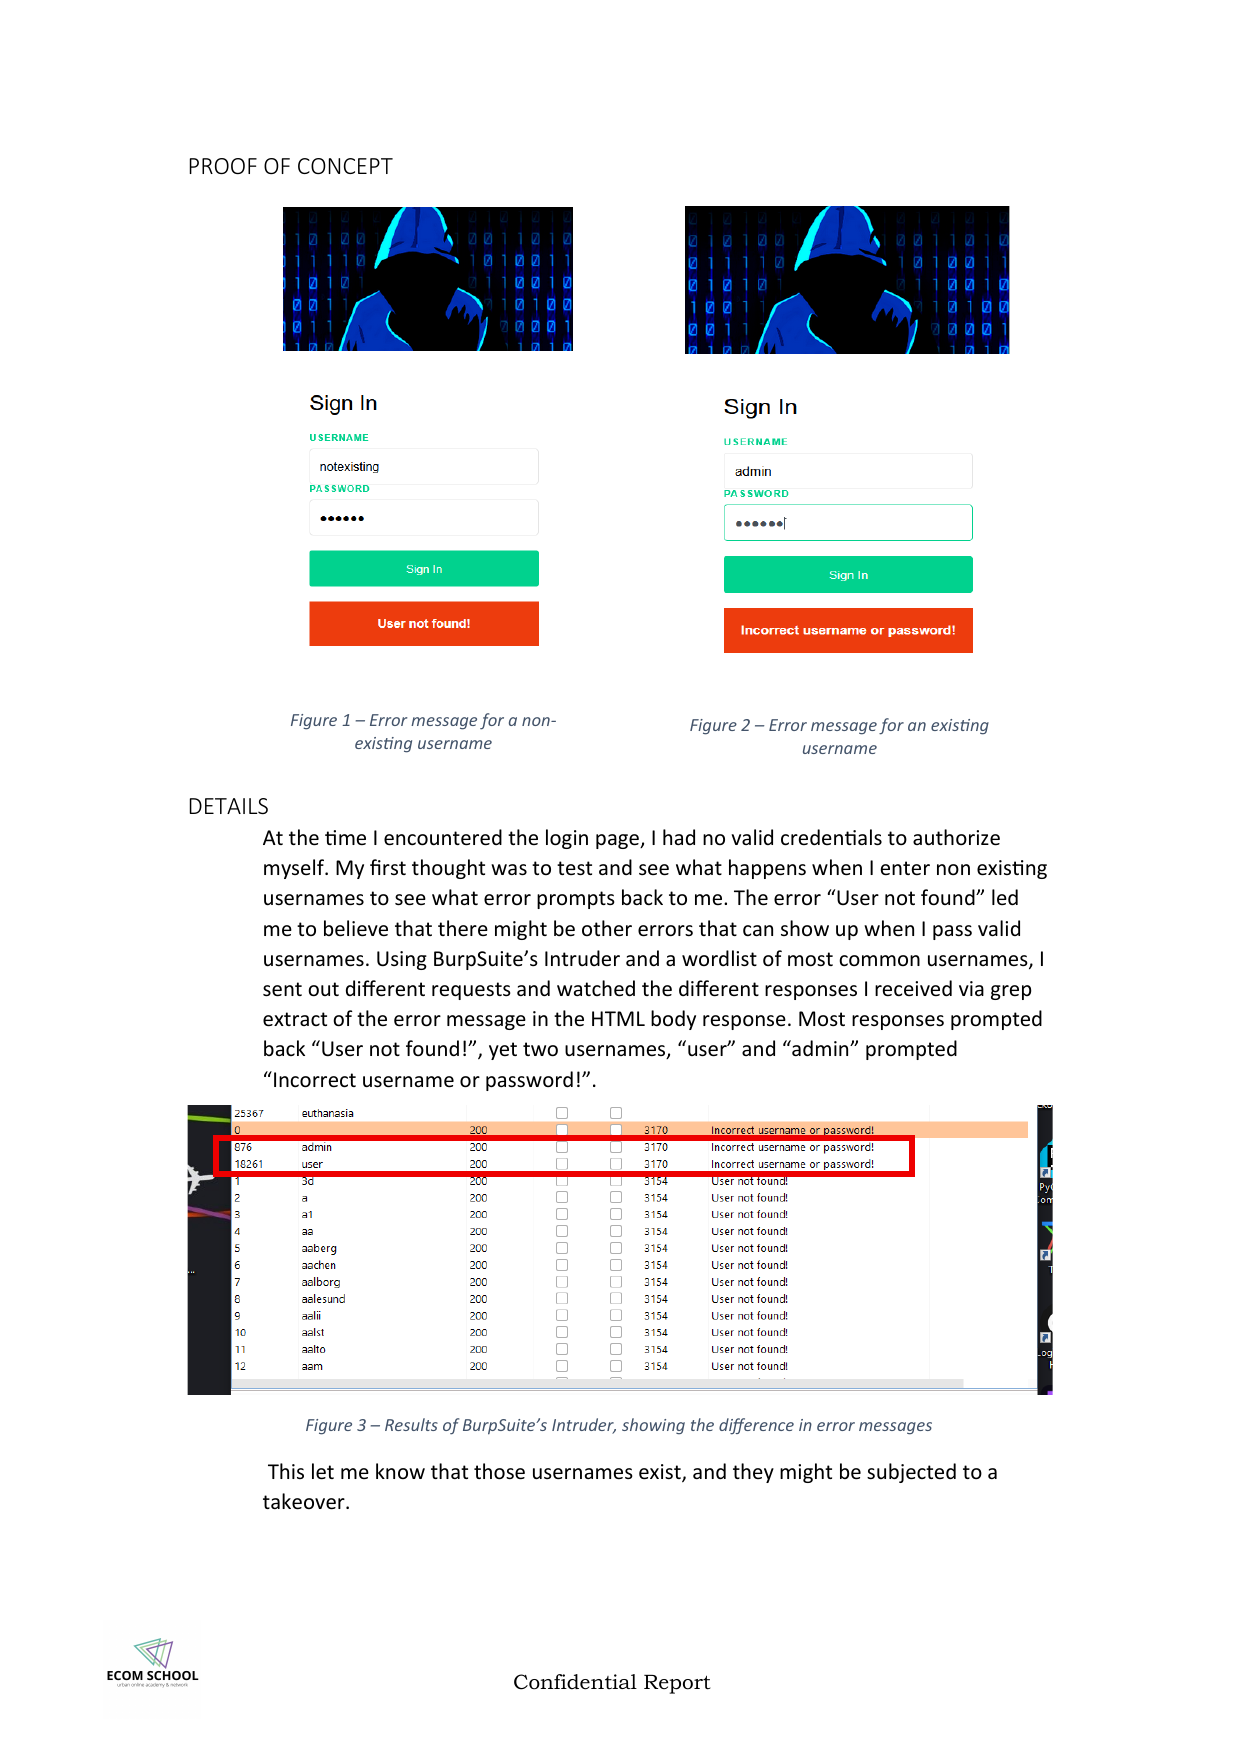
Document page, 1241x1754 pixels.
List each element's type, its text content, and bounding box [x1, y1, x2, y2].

picture [103, 1620, 202, 1719]
picture [685, 206, 1010, 700]
picture [187, 1105, 1053, 1395]
picture [283, 207, 573, 695]
text At the time I encountered the login page, I had no valid credentials to authorize myself. My first thought was to test and see what happens when I enter non existing usernames to see what error prompts back to me. The error “User not found” led me to believe that there might be other errors that can show up when I pass valid usernames. Using BurpSuite’s Intruder and a wordlist of most common usernames, I sent out different requests and watched the different responses I received via grep extract of the error message in the HTML body response. Most responses prompted back “User not found!”, yet two usernames, “user” and “admin” prompted “Incorrect username or password!”. [262, 823, 1053, 1093]
text This let me know that those usernames exist, and they might be subjected to a takeover. [262, 1457, 1053, 1515]
subtitle DETAILS [187, 713, 1053, 821]
text Figure 3 – Results of BurpSuite’s Intruder, showing the difference in error messages [187, 1395, 1053, 1436]
subtitle PROOF OF CONCEPT [187, 150, 1053, 181]
